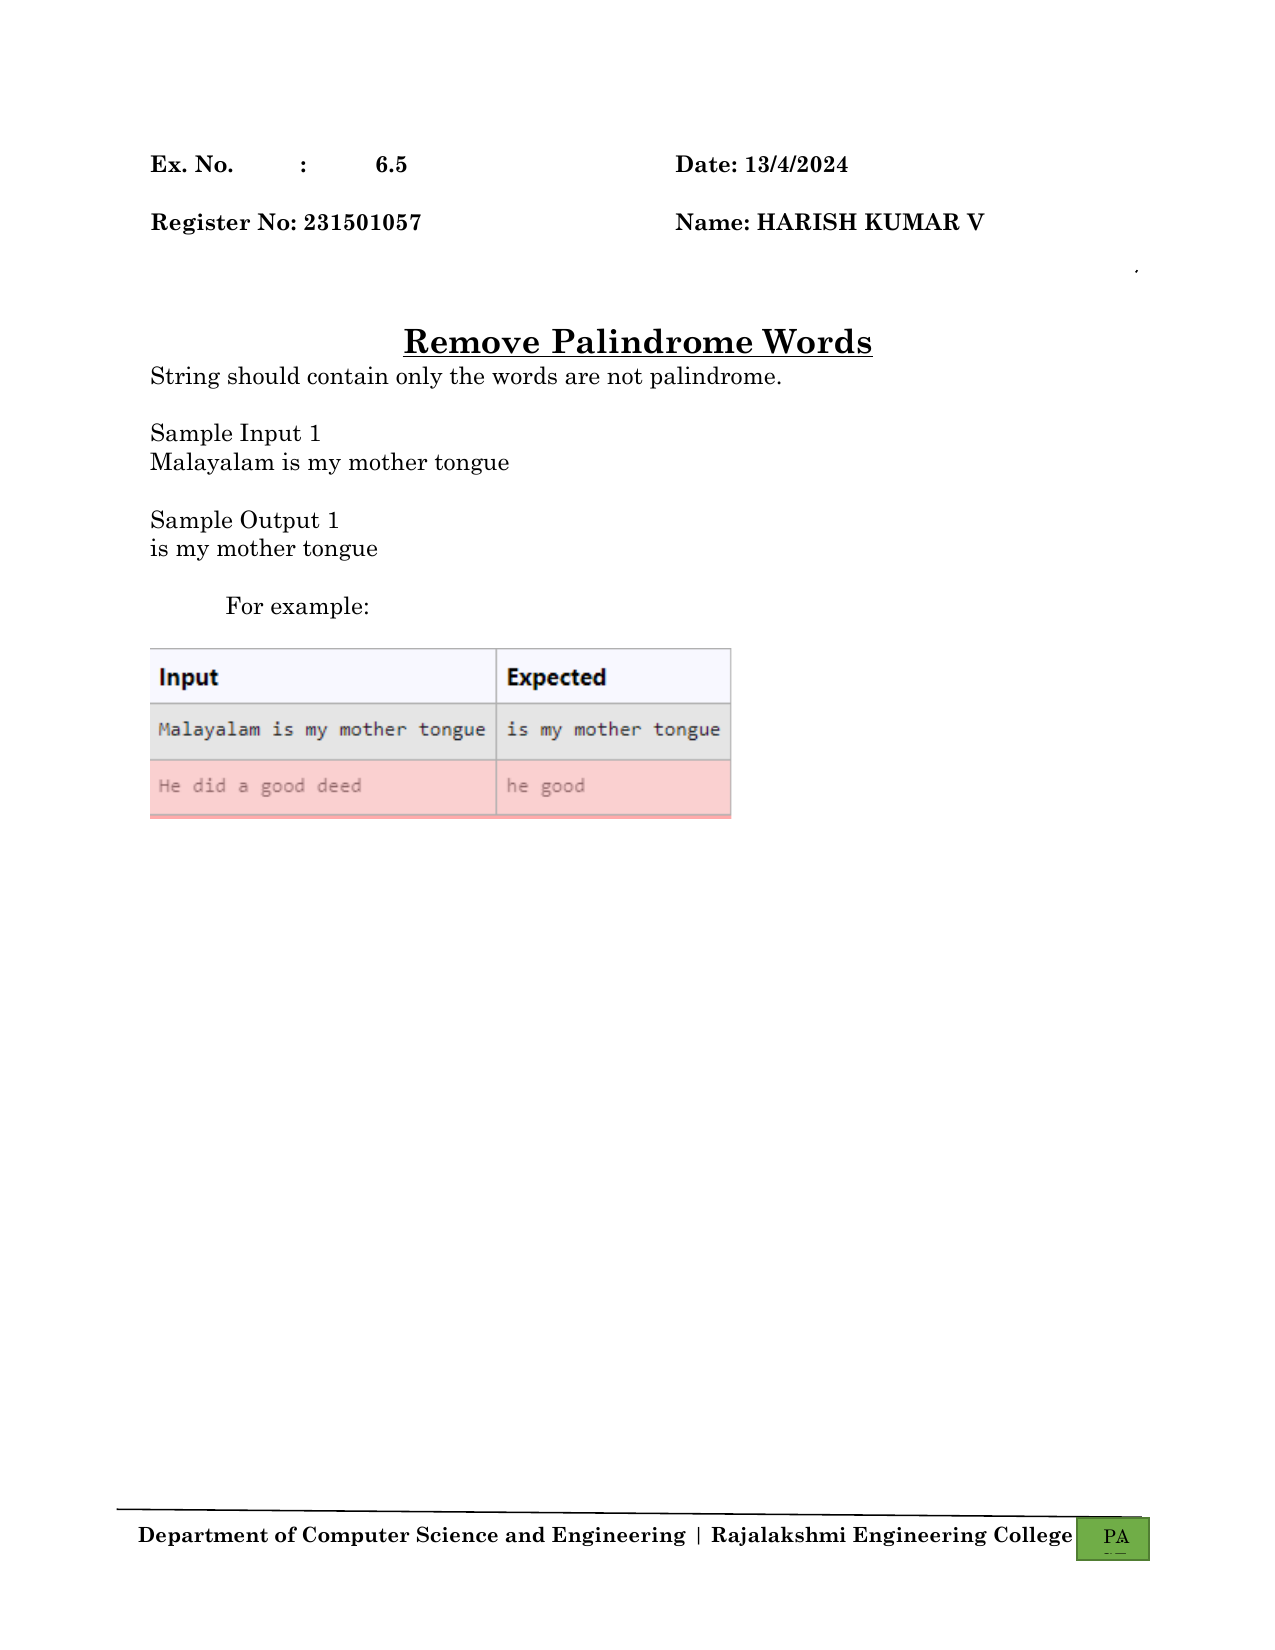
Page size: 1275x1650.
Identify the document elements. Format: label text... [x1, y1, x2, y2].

text is my mother tongue [150, 533, 1125, 562]
text Register No: 231501057 Name: HARISH KUMAR V [150, 208, 1125, 235]
text Sample Output 1 [150, 504, 1125, 533]
text Ex. No. : 6.5 Date: 13/4/2024 [150, 150, 1125, 177]
text String should contain only the words are not palindrome. [150, 361, 1125, 389]
text Sample Input 1 [150, 418, 1125, 447]
text Malayalam is my mother tongue [150, 447, 1125, 476]
text Remove Palindrome Words [150, 321, 1125, 361]
text For example: [225, 591, 1125, 619]
picture [150, 648, 732, 819]
